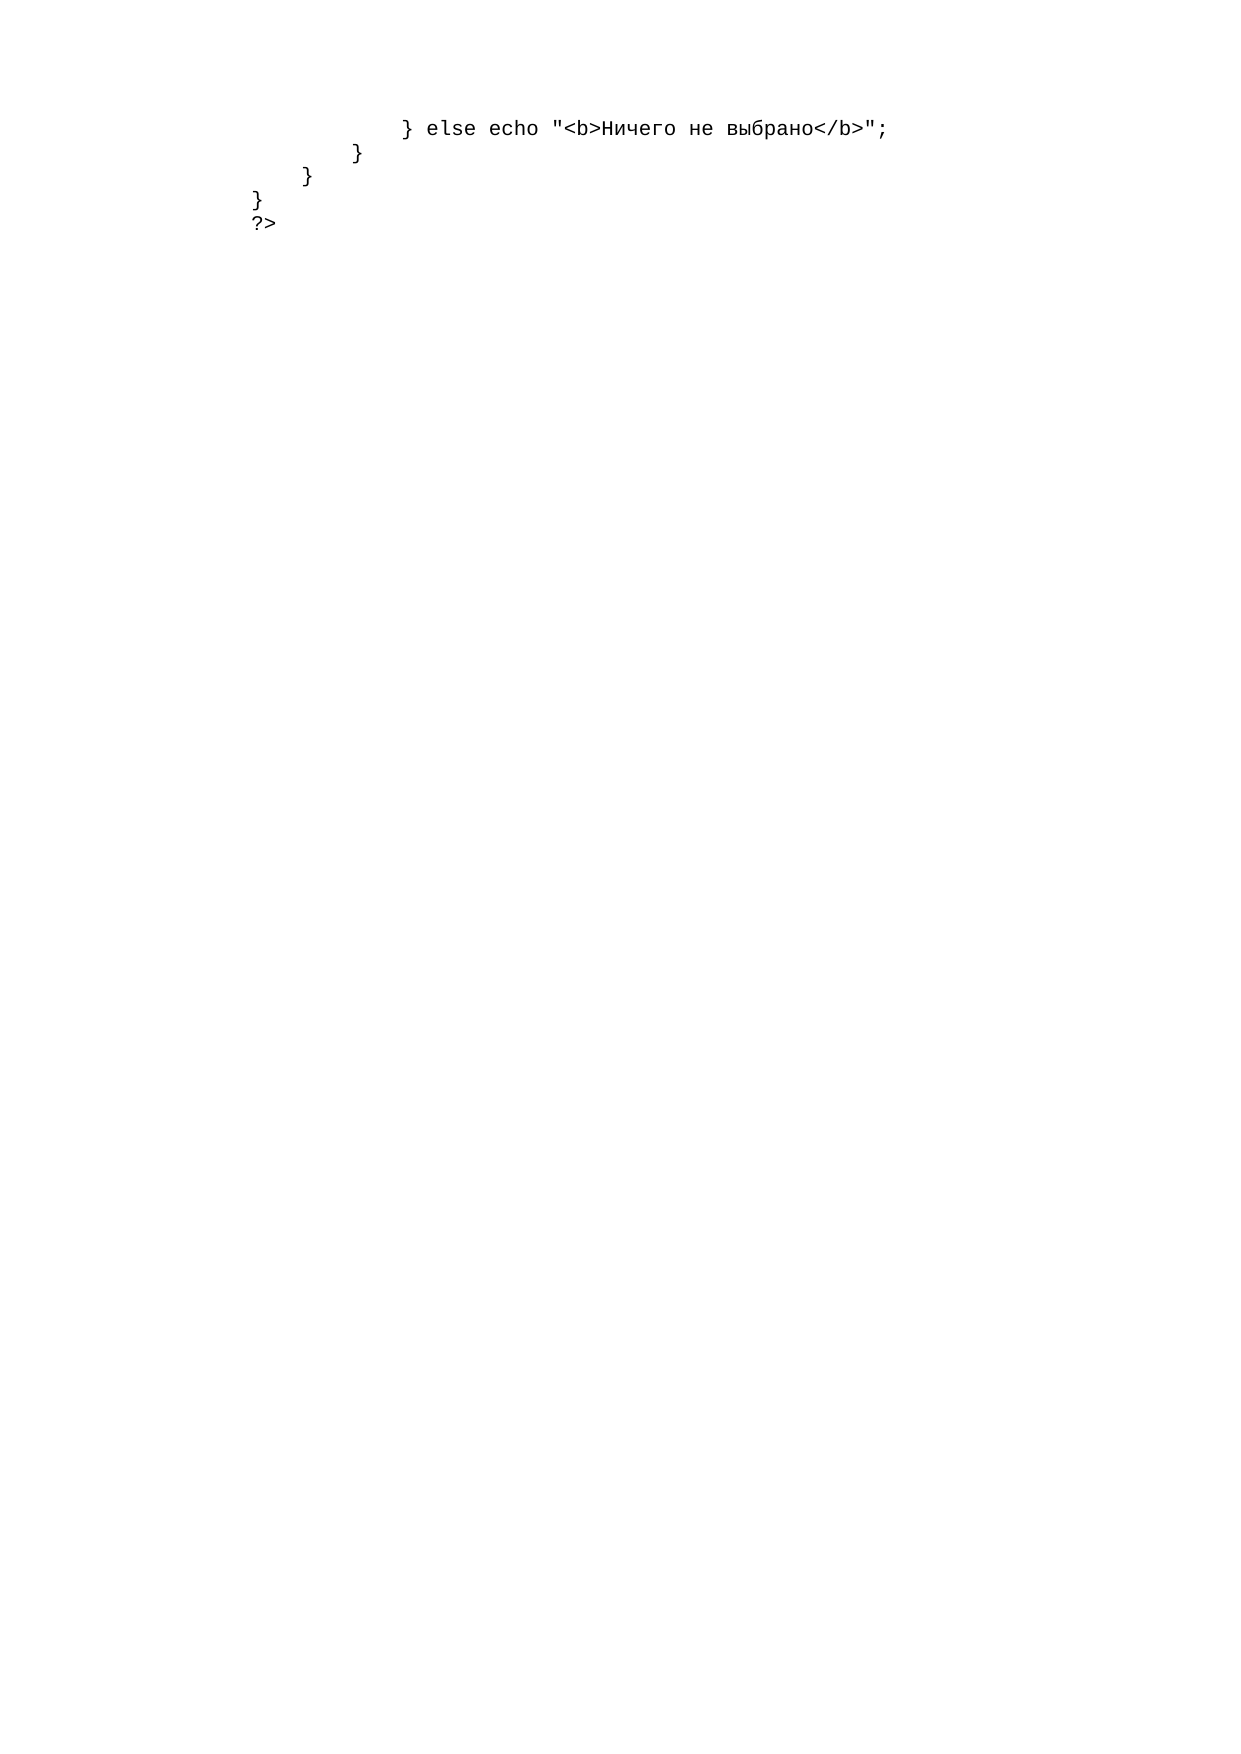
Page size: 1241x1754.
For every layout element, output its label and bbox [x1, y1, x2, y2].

text [251, 118, 1152, 236]
